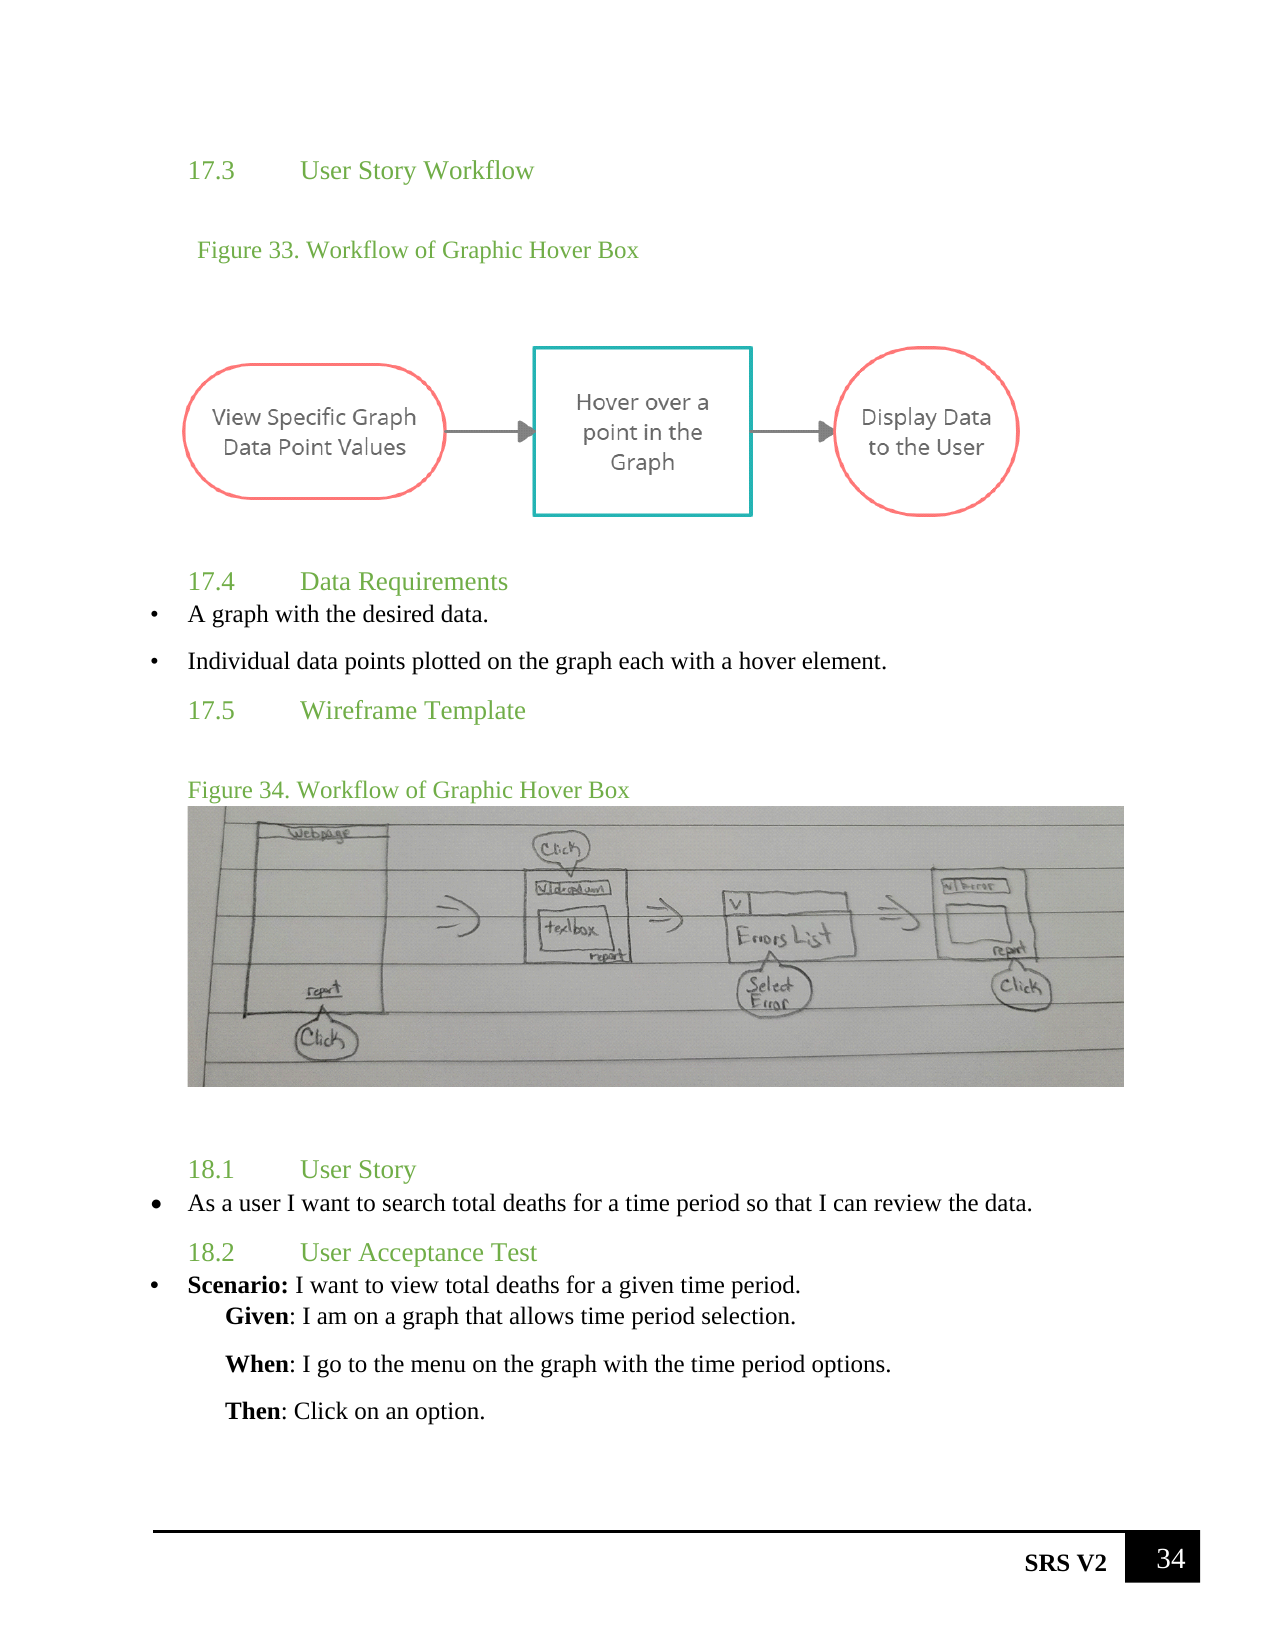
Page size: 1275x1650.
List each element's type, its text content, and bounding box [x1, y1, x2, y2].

subtitle User Story [187, 1153, 1125, 1184]
subtitle Data Requirements [187, 565, 1125, 596]
list A graph with the desired data. [150, 599, 1125, 627]
subtitle Figure 34. Workflow of Graphic Hover Box [150, 775, 1125, 804]
list Individual data points plotted on the graph each with a hover element. [150, 646, 1125, 675]
list As a user I want to search total deaths for a time period so that I can review the data. [150, 1187, 1125, 1217]
subtitle User Story Workflow [187, 154, 1125, 185]
subtitle User Acceptance Test [187, 1236, 1125, 1268]
list Scenario: I want to view total deaths for a given time period. [150, 1270, 1125, 1299]
text When: I go to the menu on the graph with the time period options. [150, 1349, 1125, 1377]
text Figure 33. Workflow of Graphic Hover Box [197, 235, 1125, 264]
picture [187, 806, 1124, 1087]
text Then: Click on an option. [150, 1396, 1125, 1425]
text Given: I am on a graph that allows time period selection. [150, 1301, 1125, 1330]
picture [150, 314, 1050, 549]
subtitle Wireframe Template [187, 694, 1125, 725]
